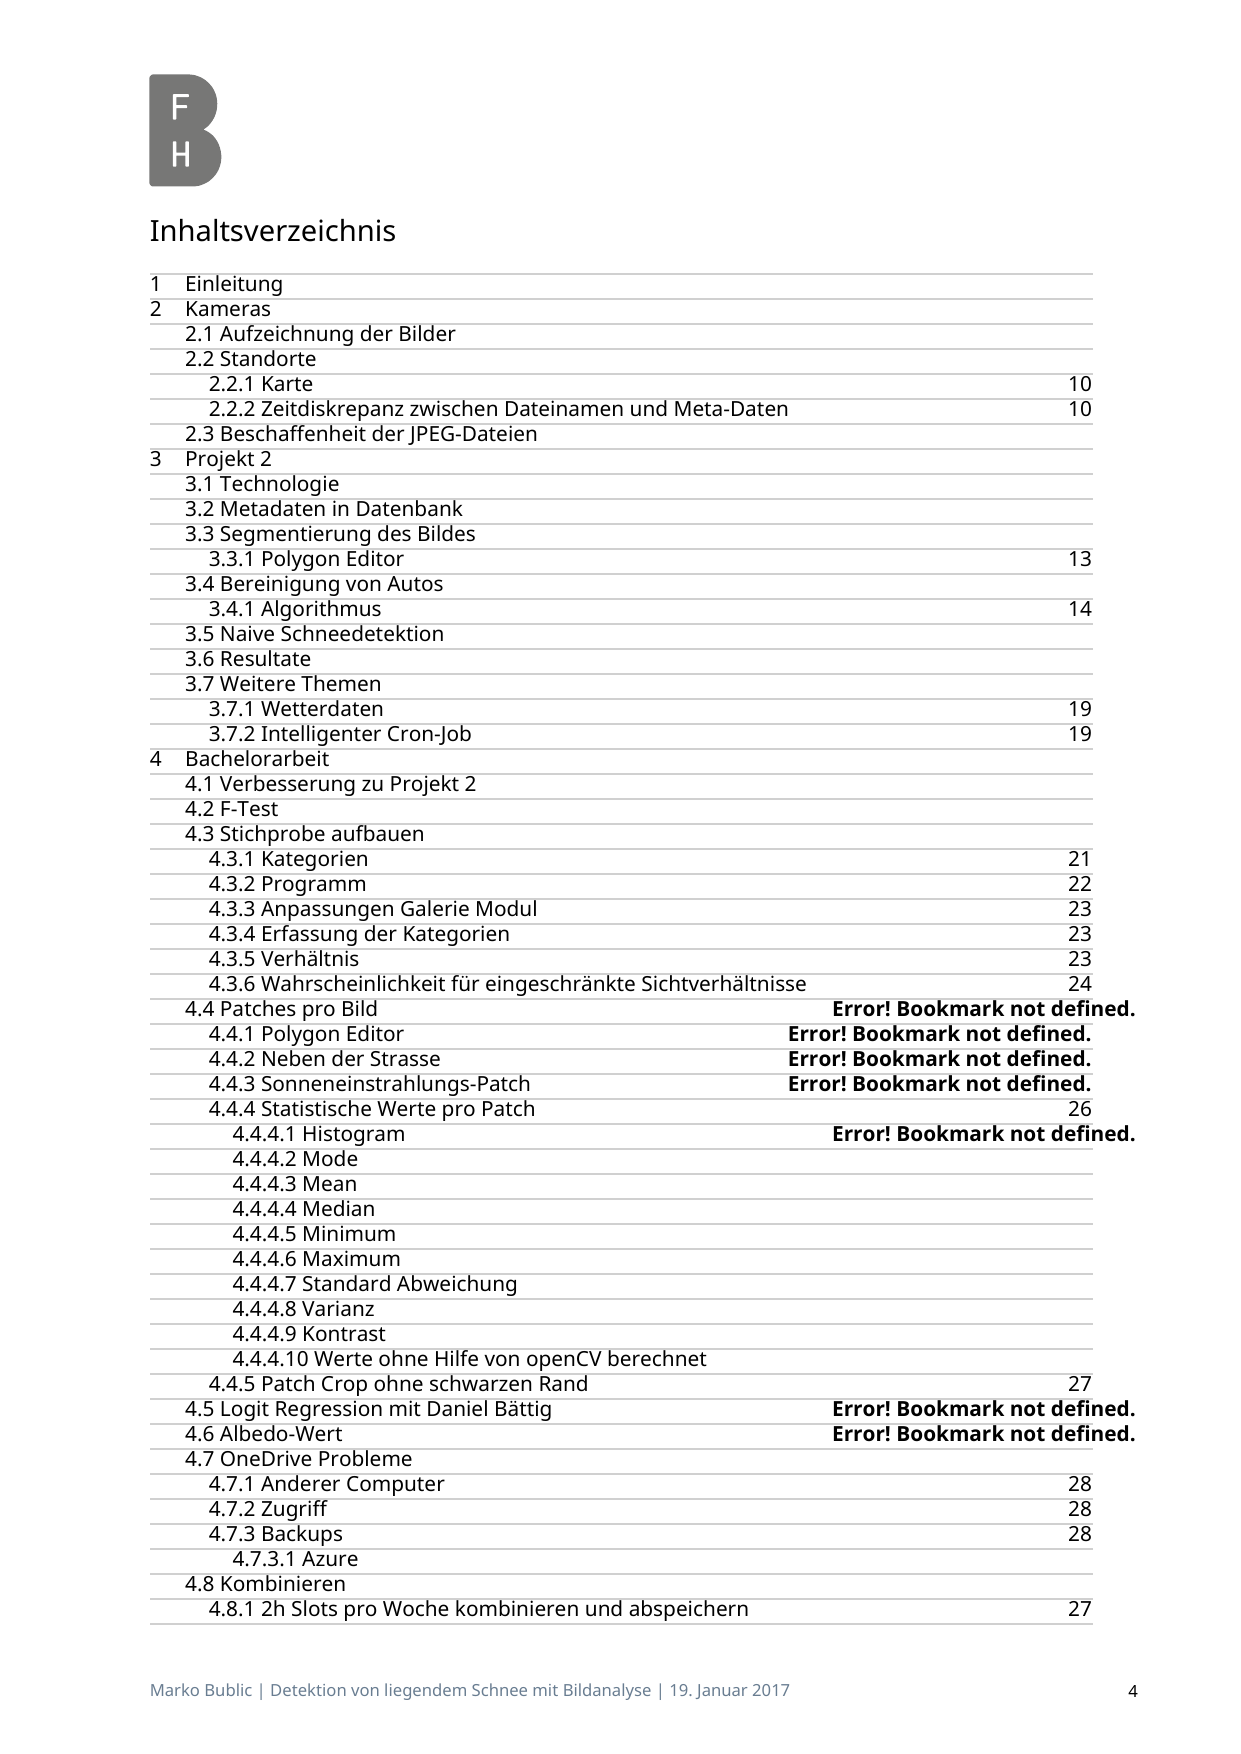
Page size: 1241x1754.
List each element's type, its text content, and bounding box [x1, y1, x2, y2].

text 4.5 Logit Regression mit Daniel Bättig Error! Bookmark not defined. [149, 1400, 1093, 1425]
text 3.7.1 Wetterdaten 19 [149, 700, 1093, 725]
text 4.4.4.8 Varianz 27 [149, 1300, 1093, 1325]
text 4.3.5 Verhältnis 23 [149, 950, 1093, 975]
text 3.7 Weitere Themen 19 [149, 675, 1093, 700]
text 4.4.4.6 Maximum 27 [149, 1250, 1093, 1275]
text 4.7.3 Backups 28 [149, 1525, 1093, 1550]
text 3 Projekt 2 12 [149, 450, 1093, 475]
text 4.4.4.9 Kontrast 27 [149, 1325, 1093, 1350]
text 4.8.1 2h Slots pro Woche kombinieren und abspeichern 27 [149, 1600, 1093, 1625]
text 4.3.3 Anpassungen Galerie Modul 23 [149, 900, 1093, 925]
text 4.3.1 Kategorien 21 [149, 850, 1093, 875]
text 3.3 Segmentierung des Bildes 13 [149, 525, 1093, 550]
text 4.4.4.1 Histogram Error! Bookmark not defined. [149, 1125, 1093, 1150]
text 4.4.4.2 Mode 27 [149, 1150, 1093, 1175]
text 4.4.4.5 Minimum 27 [149, 1225, 1093, 1250]
text 3.5 Naive Schneedetektion 18 [149, 625, 1093, 650]
text 4.4.3 Sonneneinstrahlungs-Patch Error! Bookmark not defined. [149, 1075, 1093, 1100]
text 4.4.5 Patch Crop ohne schwarzen Rand 27 [149, 1375, 1093, 1400]
text 3.7.2 Intelligenter Cron-Job 19 [149, 725, 1093, 750]
text 4.4.4.3 Mean 27 [149, 1175, 1093, 1200]
text 3.4.1 Algorithmus 14 [149, 600, 1093, 625]
text 4.7.3.1 Azure 28 [149, 1550, 1093, 1575]
text 4.8 Kombinieren 27 [149, 1575, 1093, 1600]
text 1 Einleitung 5 [149, 275, 1093, 300]
text 4.3 Stichprobe aufbauen 20 [149, 825, 1093, 850]
text 4.4 Patches pro Bild Error! Bookmark not defined. [149, 1000, 1093, 1025]
text 4.6 Albedo-Wert Error! Bookmark not defined. [149, 1425, 1093, 1450]
text 4 Bachelorarbeit 20 [149, 750, 1093, 775]
text 2.3 Beschaffenheit der JPEG-Dateien 11 [149, 425, 1093, 450]
text 4.7 OneDrive Probleme 28 [149, 1450, 1093, 1475]
text 4.4.4.4 Median 27 [149, 1200, 1093, 1225]
text 2.2 Standorte 6 [149, 350, 1093, 375]
text 4.7.1 Anderer Computer 28 [149, 1475, 1093, 1500]
text 4.3.6 Wahrscheinlichkeit für eingeschränkte Sichtverhältnisse 24 [149, 975, 1093, 1000]
text 3.6 Resultate 18 [149, 650, 1093, 675]
text 4.4.1 Polygon Editor Error! Bookmark not defined. [149, 1025, 1093, 1050]
text 4.2 F-Test 20 [149, 800, 1093, 825]
text 2.1 Aufzeichnung der Bilder 6 [149, 325, 1093, 350]
text 3.4 Bereinigung von Autos 14 [149, 575, 1093, 600]
text 4.3.4 Erfassung der Kategorien 23 [149, 925, 1093, 950]
text 2.2.1 Karte 10 [149, 375, 1093, 400]
text 3.3.1 Polygon Editor 13 [149, 550, 1093, 575]
text 4.4.2 Neben der Strasse Error! Bookmark not defined. [149, 1050, 1093, 1075]
text 2 Kameras 6 [149, 300, 1093, 325]
text 4.4.4.7 Standard Abweichung 27 [149, 1275, 1093, 1300]
text 4.3.2 Programm 22 [149, 875, 1093, 900]
text 4.1 Verbesserung zu Projekt 2 20 [149, 775, 1093, 800]
text Inhaltsverzeichnis [149, 210, 1093, 250]
text 4.7.2 Zugriff 28 [149, 1500, 1093, 1525]
text 4.4.4.10 Werte ohne Hilfe von openCV berechnet 27 [149, 1350, 1093, 1375]
text 3.2 Metadaten in Datenbank 12 [149, 500, 1093, 525]
text 2.2.2 Zeitdiskrepanz zwischen Dateinamen und Meta-Daten 10 [149, 400, 1093, 425]
text 4.4.4 Statistische Werte pro Patch 26 [149, 1100, 1093, 1125]
text 3.1 Technologie 12 [149, 475, 1093, 500]
